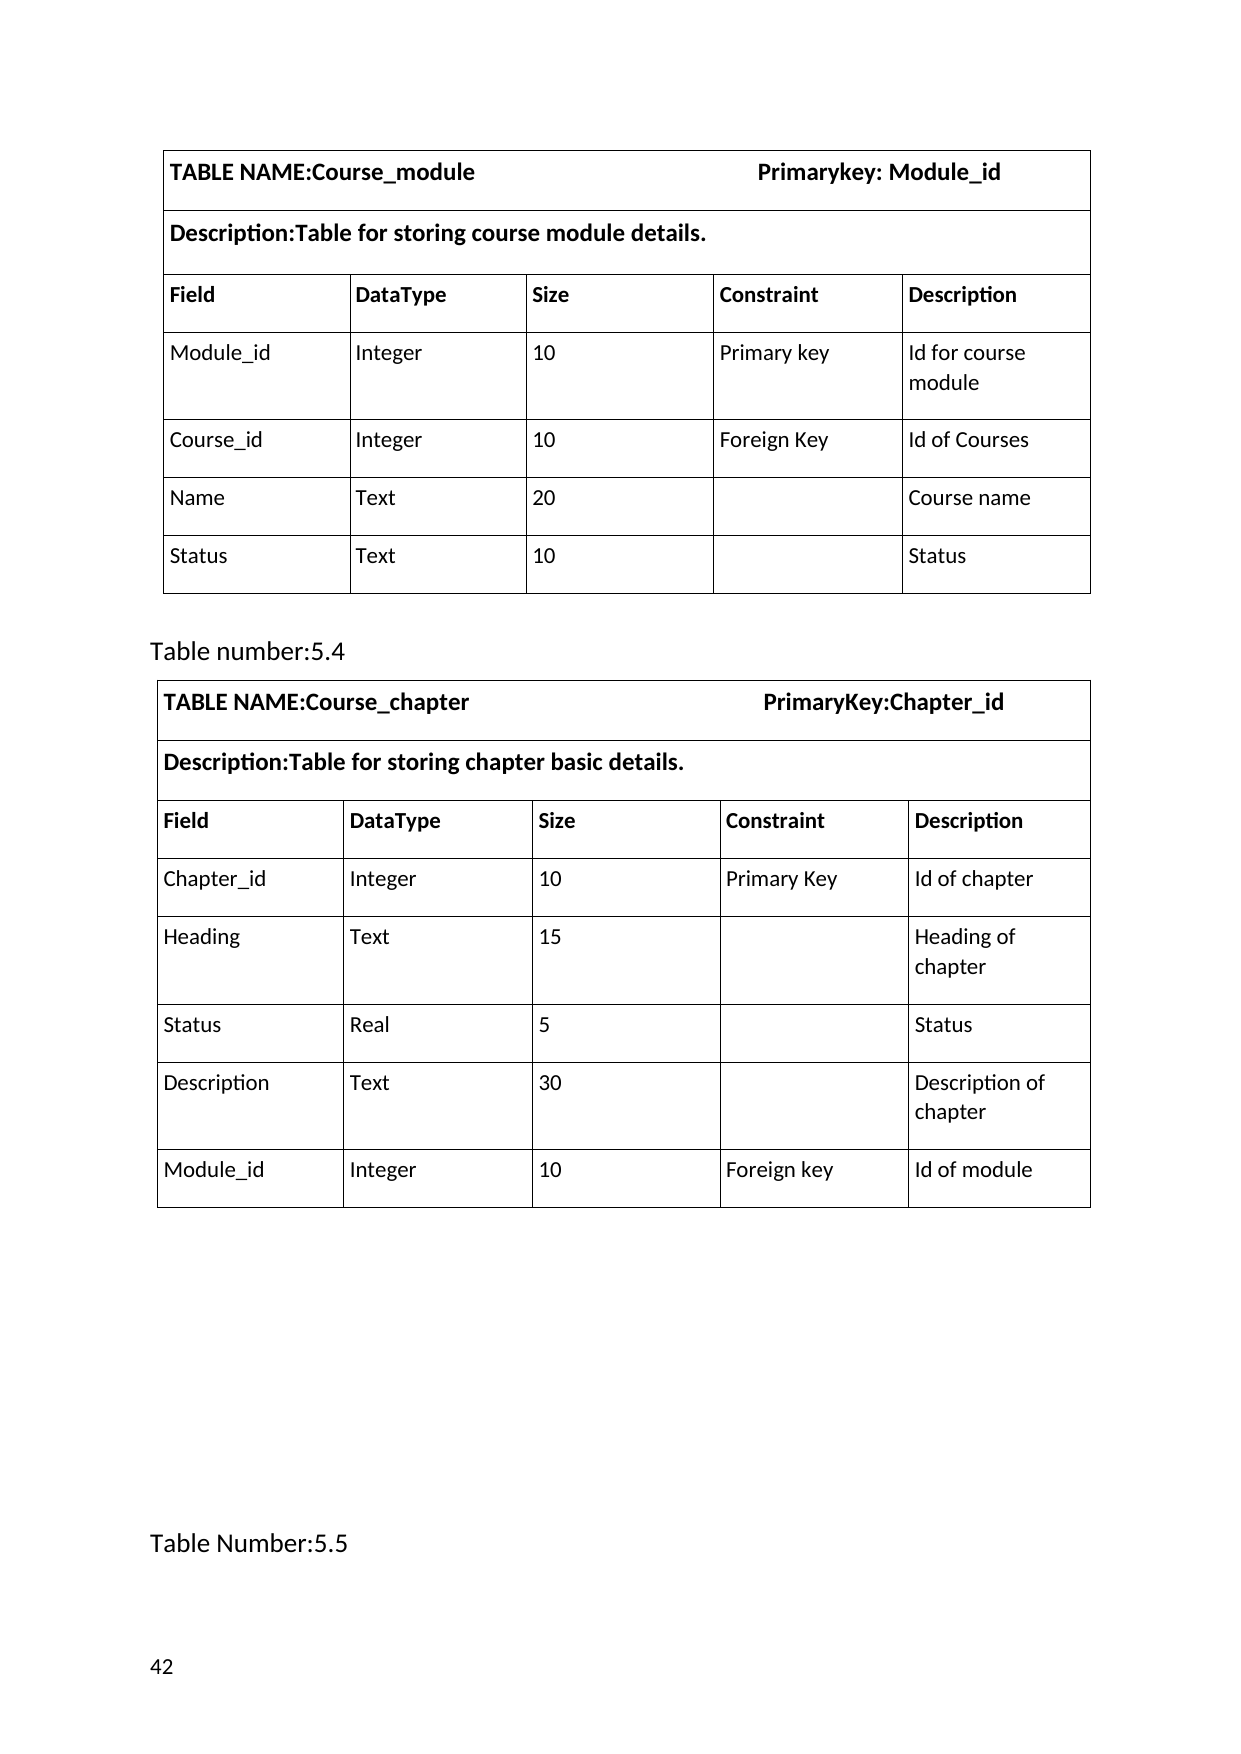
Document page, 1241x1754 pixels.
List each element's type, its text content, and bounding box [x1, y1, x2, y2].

table_cell 5 [533, 1005, 720, 1061]
table_cell Field [164, 275, 350, 332]
table_header TABLE NAME:Course_module Primarykey: Module_id [164, 151, 1090, 210]
table_cell Heading of chapter [909, 917, 1090, 1003]
table_cell Description:Table for storing course module details. [164, 211, 1090, 274]
table_cell Constraint [714, 275, 902, 332]
table_cell [714, 478, 902, 535]
table_cell 30 [533, 1063, 720, 1149]
table_cell 15 [533, 917, 720, 1003]
table_cell 10 [527, 333, 713, 419]
table_cell Primary Key [721, 859, 908, 916]
table_cell [721, 1063, 908, 1149]
table_cell Module_id [164, 333, 350, 419]
table_cell Real [344, 1005, 532, 1061]
table_cell DataType [351, 275, 526, 332]
table_cell Heading [158, 917, 343, 1003]
table_cell Field [158, 801, 343, 858]
table_cell Primary key [714, 333, 902, 419]
table_cell Text [351, 536, 526, 593]
table_cell Description [158, 1063, 343, 1149]
table_cell Description [909, 801, 1090, 858]
table_cell 10 [533, 859, 720, 916]
table_cell Text [344, 917, 532, 1003]
table_cell Integer [344, 1150, 532, 1207]
table_cell Integer [344, 859, 532, 916]
table_cell Id of module [909, 1150, 1090, 1207]
table_cell Name [164, 478, 350, 535]
table_cell Size [533, 801, 720, 858]
table_cell [714, 536, 902, 593]
table_cell Description of chapter [909, 1063, 1090, 1149]
table_header TABLE NAME:Course_chapter PrimaryKey:Chapter_id [158, 681, 1090, 740]
table_cell Status [903, 536, 1090, 593]
table_cell Chapter_id [158, 859, 343, 916]
table_cell Status [158, 1005, 343, 1061]
table_cell Id of Courses [903, 420, 1090, 477]
table_cell 20 [527, 478, 713, 535]
table_cell Id of chapter [909, 859, 1090, 916]
table_cell 10 [527, 420, 713, 477]
table_cell Text [351, 478, 526, 535]
text Table number:5.4 [150, 634, 1090, 667]
table_cell Course_id [164, 420, 350, 477]
table_cell Status [164, 536, 350, 593]
table_cell DataType [344, 801, 532, 858]
table_cell Constraint [721, 801, 908, 858]
table_cell 10 [533, 1150, 720, 1207]
table_cell Foreign key [721, 1150, 908, 1207]
table_cell [721, 917, 908, 1003]
table_cell Course name [903, 478, 1090, 535]
table_cell Module_id [158, 1150, 343, 1207]
table_cell Integer [351, 420, 526, 477]
table_cell Id for course module [903, 333, 1090, 419]
table_cell Integer [351, 333, 526, 419]
table_cell Text [344, 1063, 532, 1149]
table_cell [721, 1005, 908, 1061]
table_cell Foreign Key [714, 420, 902, 477]
table_cell Status [909, 1005, 1090, 1061]
table_cell Description:Table for storing chapter basic details. [158, 741, 1090, 800]
table_cell Size [527, 275, 713, 332]
table_cell 10 [527, 536, 713, 593]
text Table Number:5.5 [150, 1526, 1090, 1559]
table_cell Description [903, 275, 1090, 332]
